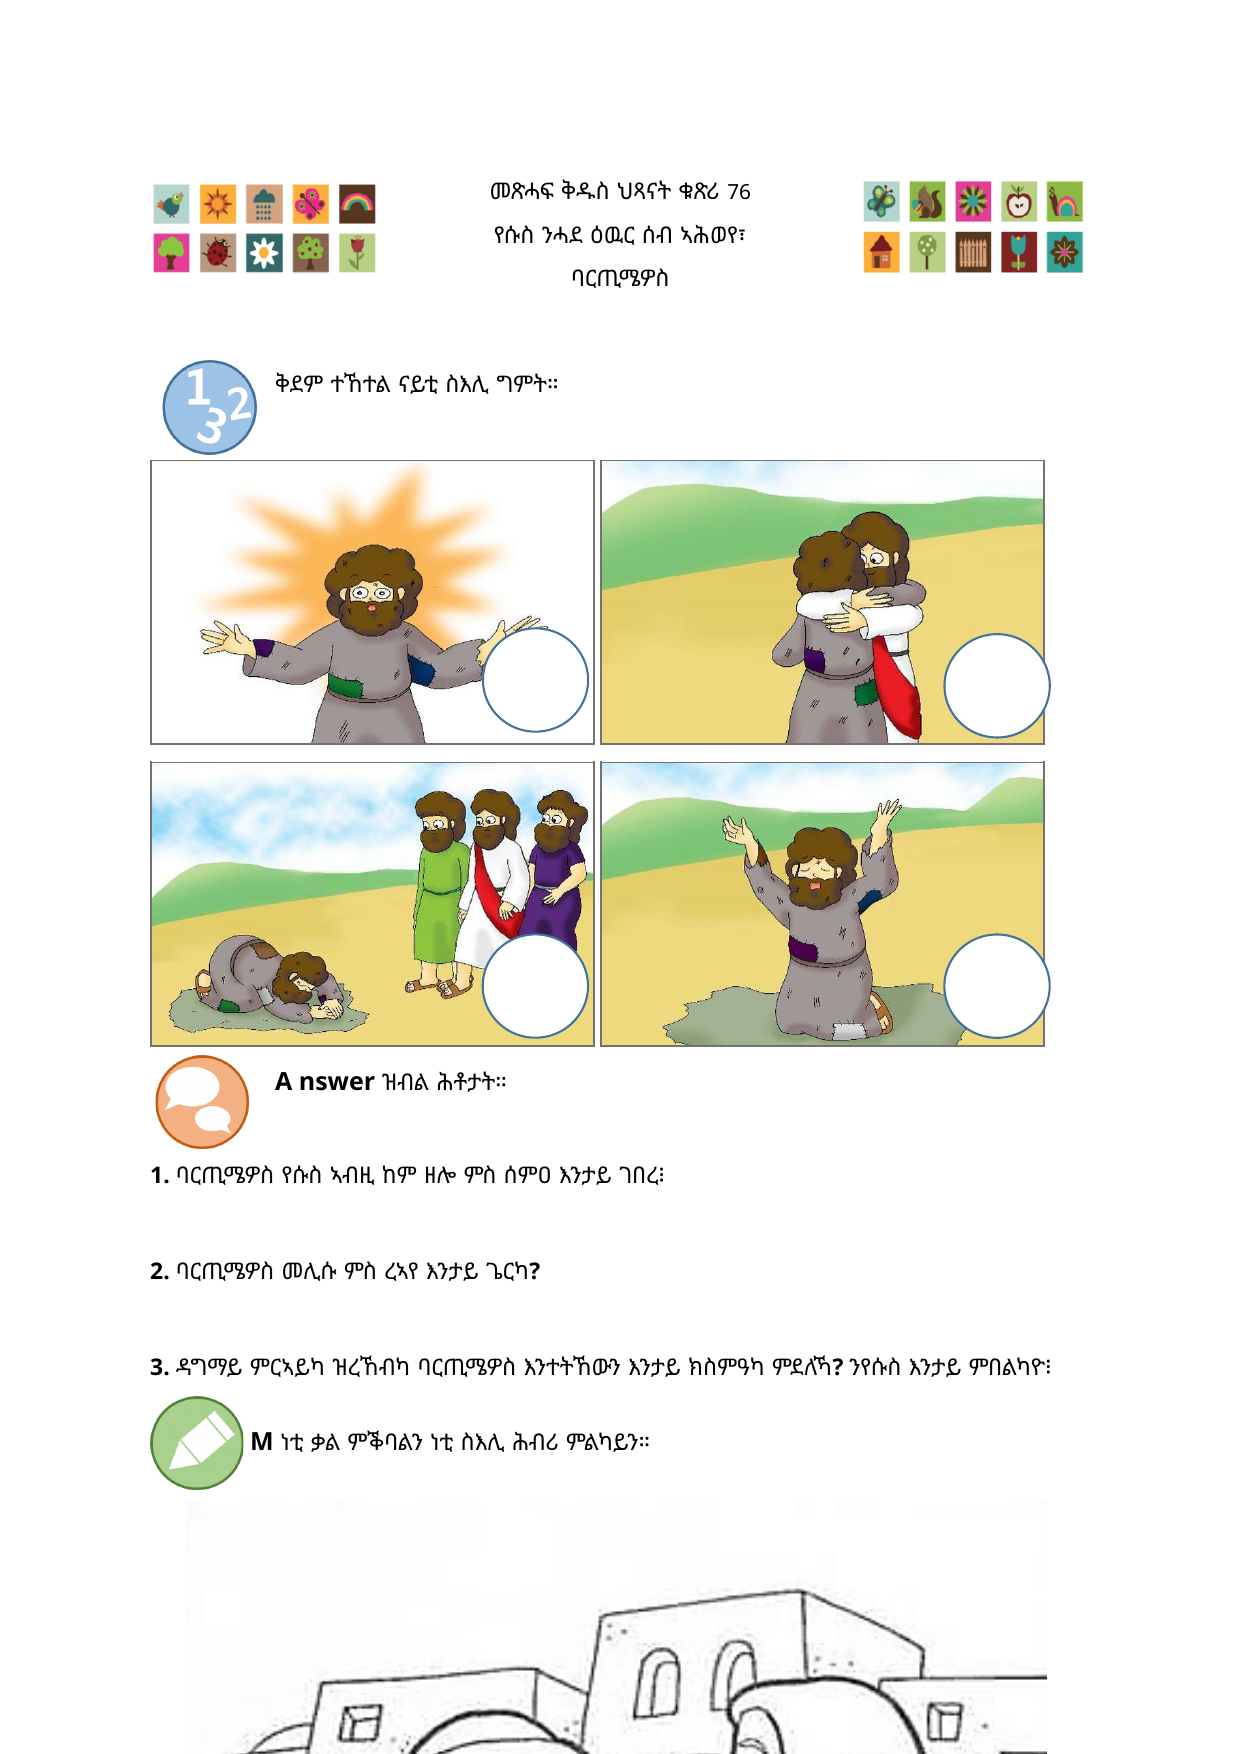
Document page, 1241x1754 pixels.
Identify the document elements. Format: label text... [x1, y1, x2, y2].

picture [150, 341, 593, 743]
text የሱስ ንሓደ ዕዉር ሰብ ኣሕወየ፣ [383, 222, 858, 249]
text 2. ባርጢሜዎስ መሊሱ ምስ ረኣየ እንታይ ጌርካ? [150, 1255, 1090, 1286]
picture [155, 1055, 249, 1149]
text 3. ዳግማይ ምርኣይካ ዝረኸብካ ባርጢሜዎስ እንተትኸውን እንታይ ክስምዓካ ምደለኻ? ንየሱስ እንታይ ምበልካዮ፧ [150, 1351, 1090, 1382]
text A nswer ዝብል ሕቶታት። [249, 1063, 1090, 1097]
picture [602, 461, 1043, 743]
picture [150, 183, 383, 277]
picture [152, 763, 593, 1045]
text ባርጢሜዎስ [150, 266, 1090, 292]
picture [150, 1396, 244, 1490]
text ቅደም ተኸተል ናይቲ ስእሊ ግምት። [288, 371, 1090, 398]
picture [602, 763, 1043, 1045]
text M ነቲ ቃል ምቕባልን ነቲ ስእሊ ሕብሪ ምልካይን። [244, 1424, 1090, 1458]
picture [858, 179, 1085, 277]
text መጽሓፍ ቅዱስ ህጻናት ቁጽሪ 76 [150, 177, 1090, 206]
picture [185, 1501, 1047, 1754]
text 1. ባርጢሜዎስ የሱስ ኣብዚ ከም ዘሎ ምስ ሰምዐ እንታይ ገበረ፧ [150, 1159, 1090, 1190]
